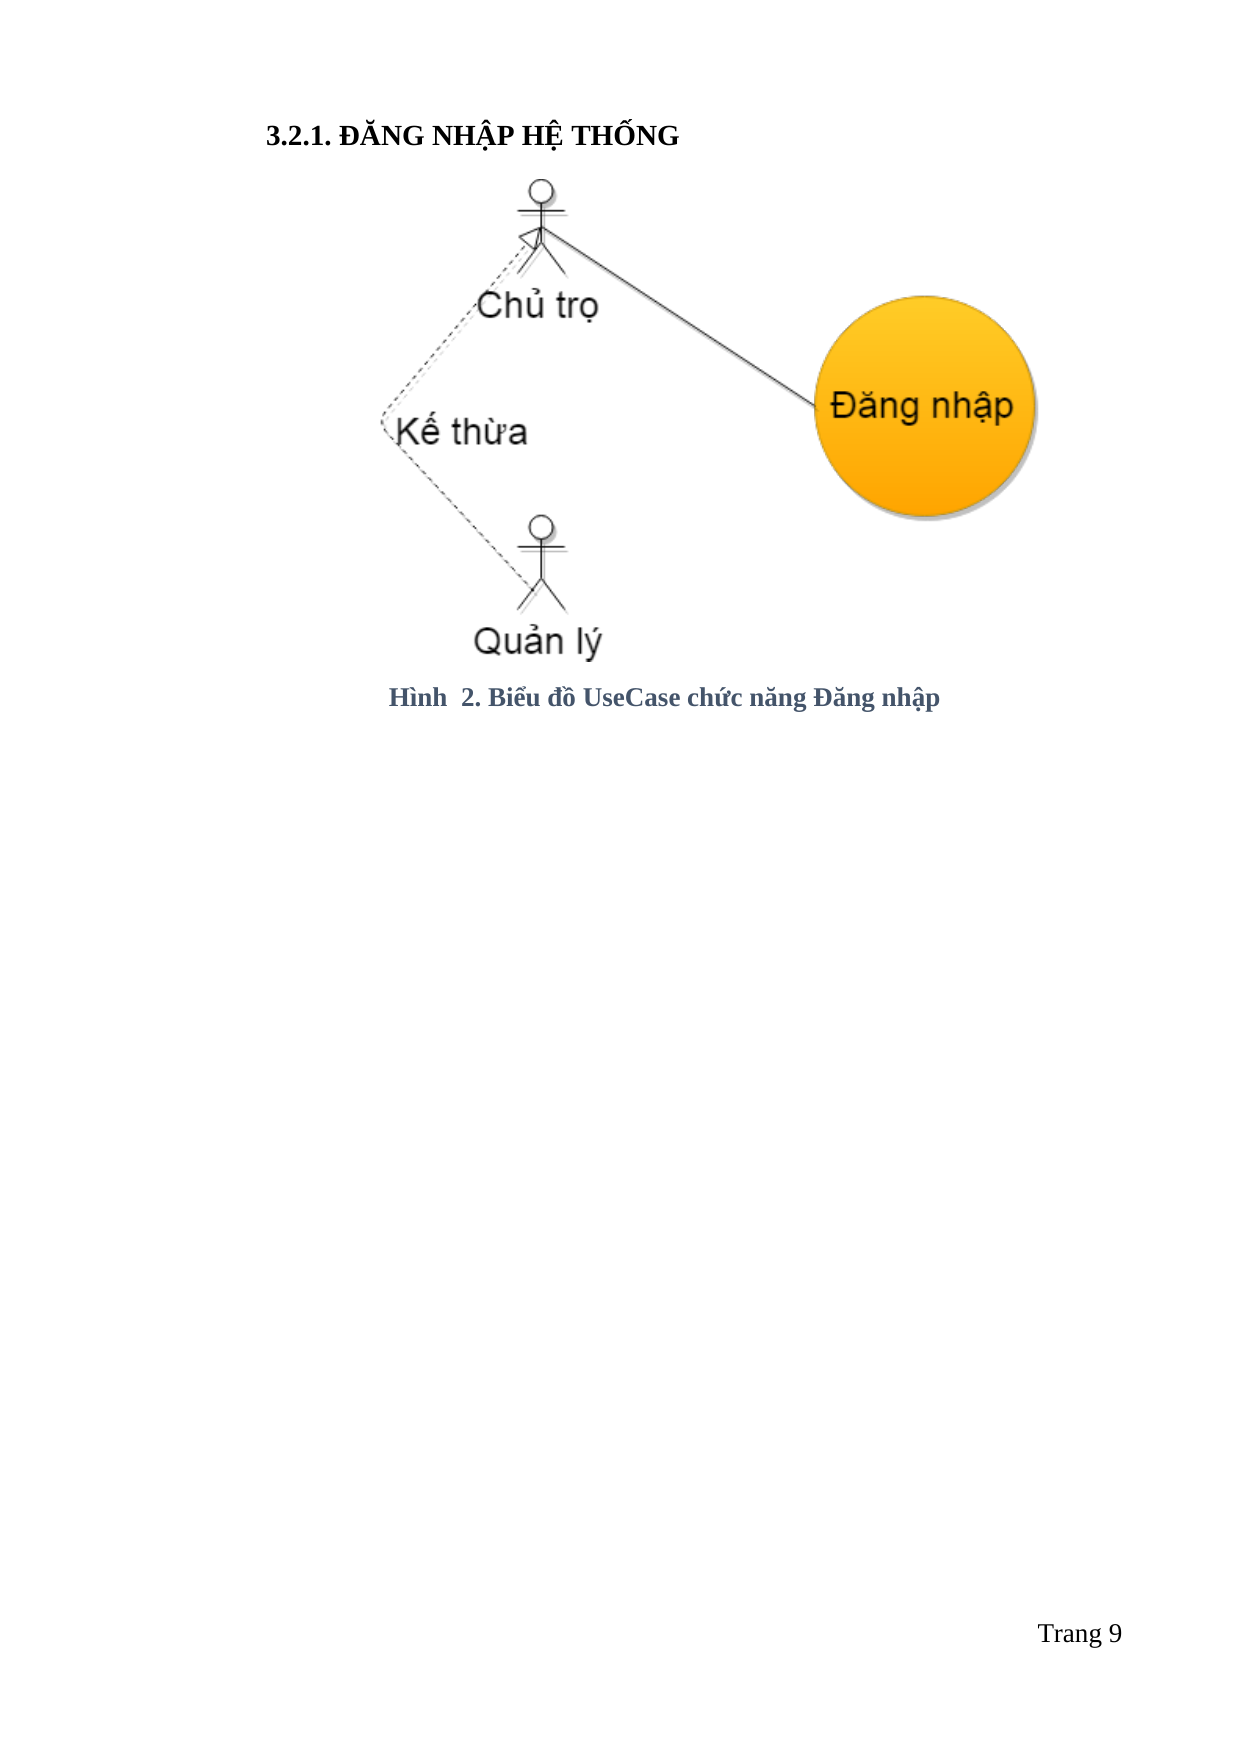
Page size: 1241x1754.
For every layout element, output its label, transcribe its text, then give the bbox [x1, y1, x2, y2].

picture [356, 179, 1040, 662]
subtitle ĐĂNG NHẬP HỆ THỐNG [266, 118, 1122, 152]
text Hình 2. Biểu đồ UseCase chức năng Đăng nhập [207, 681, 1122, 712]
